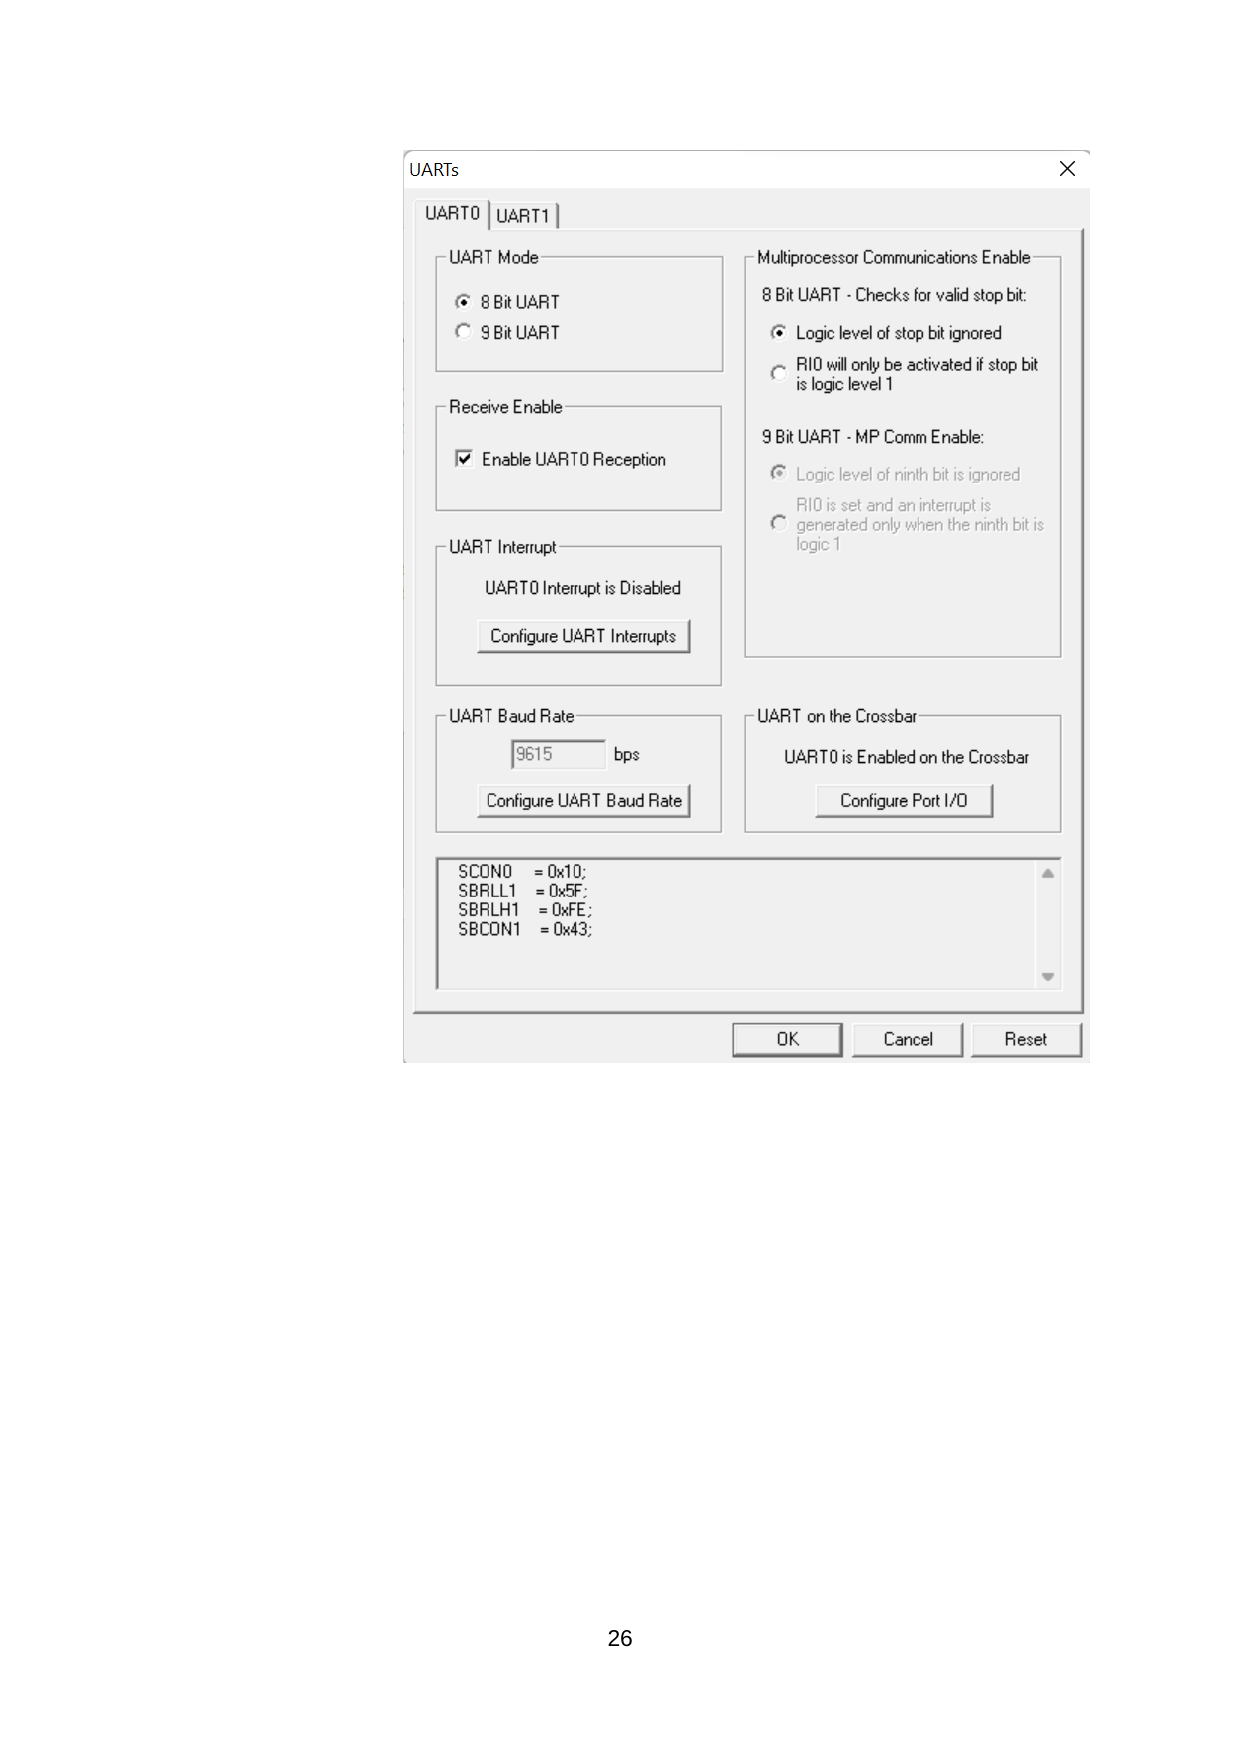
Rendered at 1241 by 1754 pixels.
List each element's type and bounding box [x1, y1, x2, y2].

picture [403, 150, 1090, 1063]
